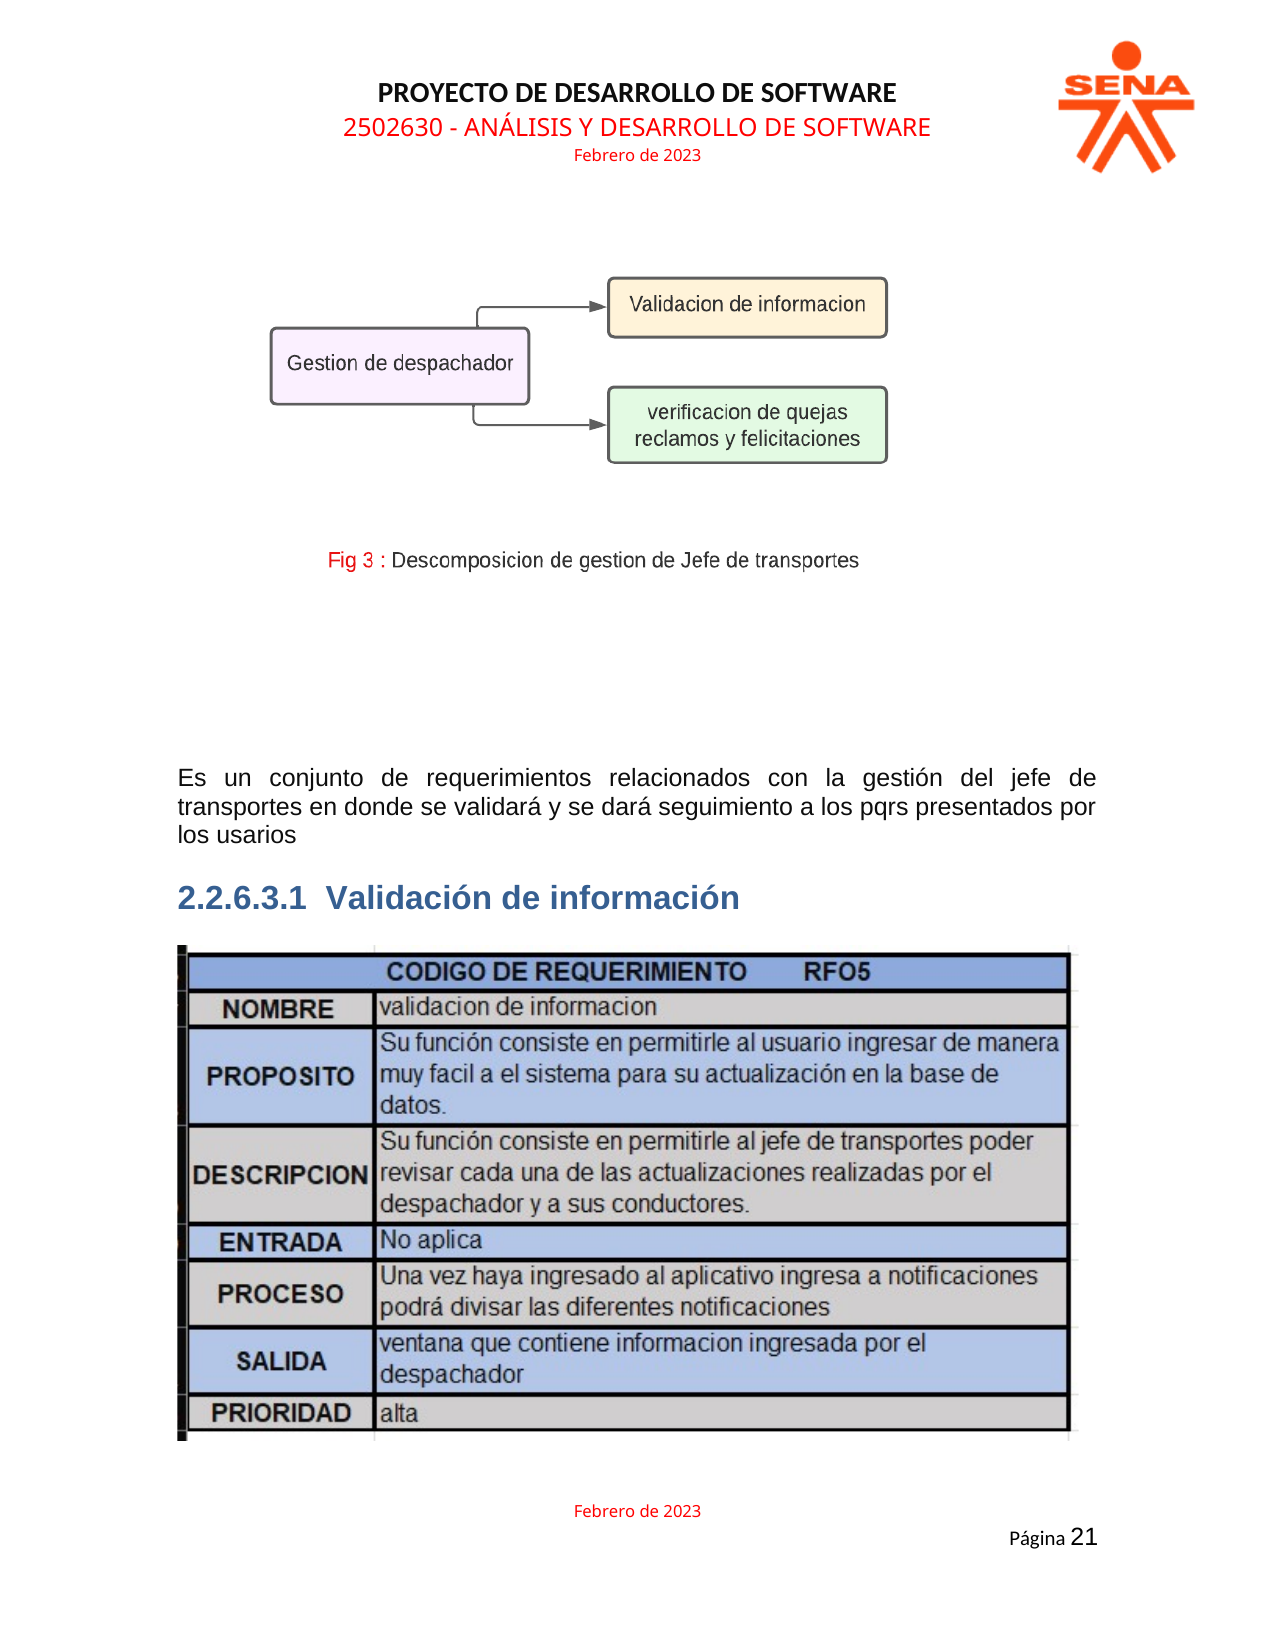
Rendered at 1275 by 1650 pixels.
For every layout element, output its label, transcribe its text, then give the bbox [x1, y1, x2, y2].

picture [1045, 36, 1205, 181]
picture [177, 945, 1079, 1441]
text Es un conjunto de requerimientos relacionados con la gestión del jefe de transportes en donde se validará y se dará seguimiento a los pqrs presentados por los usarios [177, 763, 1098, 849]
text 2.2.6.3.1 Validación de información [177, 878, 1098, 917]
picture [217, 238, 942, 629]
